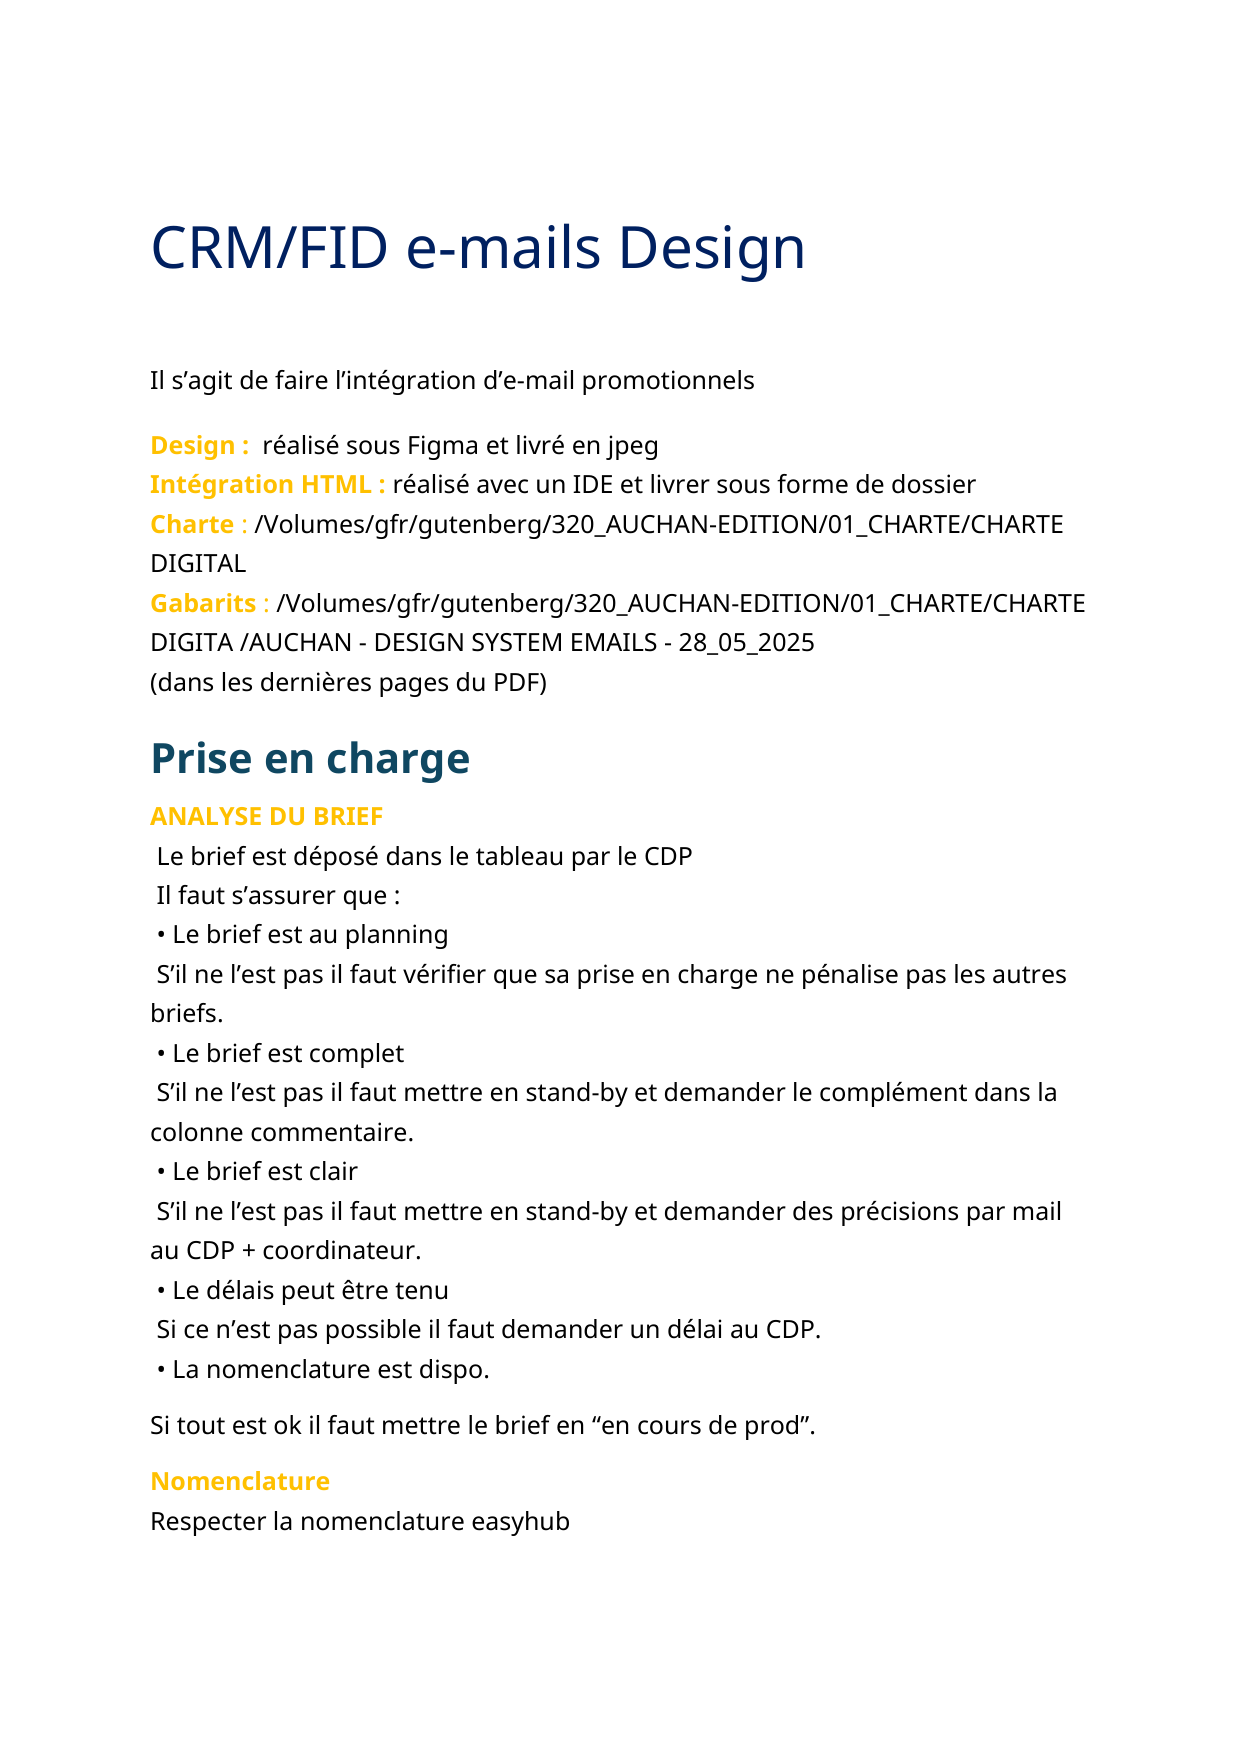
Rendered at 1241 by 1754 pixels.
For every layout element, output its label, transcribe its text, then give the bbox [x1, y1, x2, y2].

text Design : réalisé sous Figma et livré en jpeg Intégration HTML : réalisé avec un IDE et livrer sous forme de dossier Charte : /Volumes/gfr/gutenberg/320_AUCHAN-EDITION/01_CHARTE/CHARTE DIGITAL Gabarits : /Volumes/gfr/gutenberg/320_AUCHAN-EDITION/01_CHARTE/CHARTE DIGITA /AUCHAN - DESIGN SYSTEM EMAILS - 28_05_2025 (dans les dernières pages du PDF) [150, 427, 1090, 698]
text Il s’agit de faire l’intégration d’e-mail promotionnels [150, 363, 1090, 397]
text ANALYSE DU BRIEF Le brief est déposé dans le tableau par le CDP Il faut s’assurer que : • Le brief est au planning S’il ne l’est pas il faut vérifier que sa prise en charge ne pénalise pas les autres briefs. • Le brief est complet S’il ne l’est pas il faut mettre en stand-by et demander le complément dans la colonne commentaire. • Le brief est clair S’il ne l’est pas il faut mettre en stand-by et demander des précisions par mail au CDP + coordinateur. • Le délais peut être tenu Si ce n’est pas possible il faut demander un délai au CDP. • La nomenclature est dispo. [150, 799, 1090, 1385]
subtitle Prise en charge [150, 729, 1090, 785]
text Si tout est ok il faut mettre le brief en “en cours de prod”. [150, 1407, 1090, 1442]
subtitle CRM/FID e-mails Design [150, 206, 1090, 286]
text Nomenclature Respecter la nomenclature easyhub [150, 1464, 1090, 1537]
